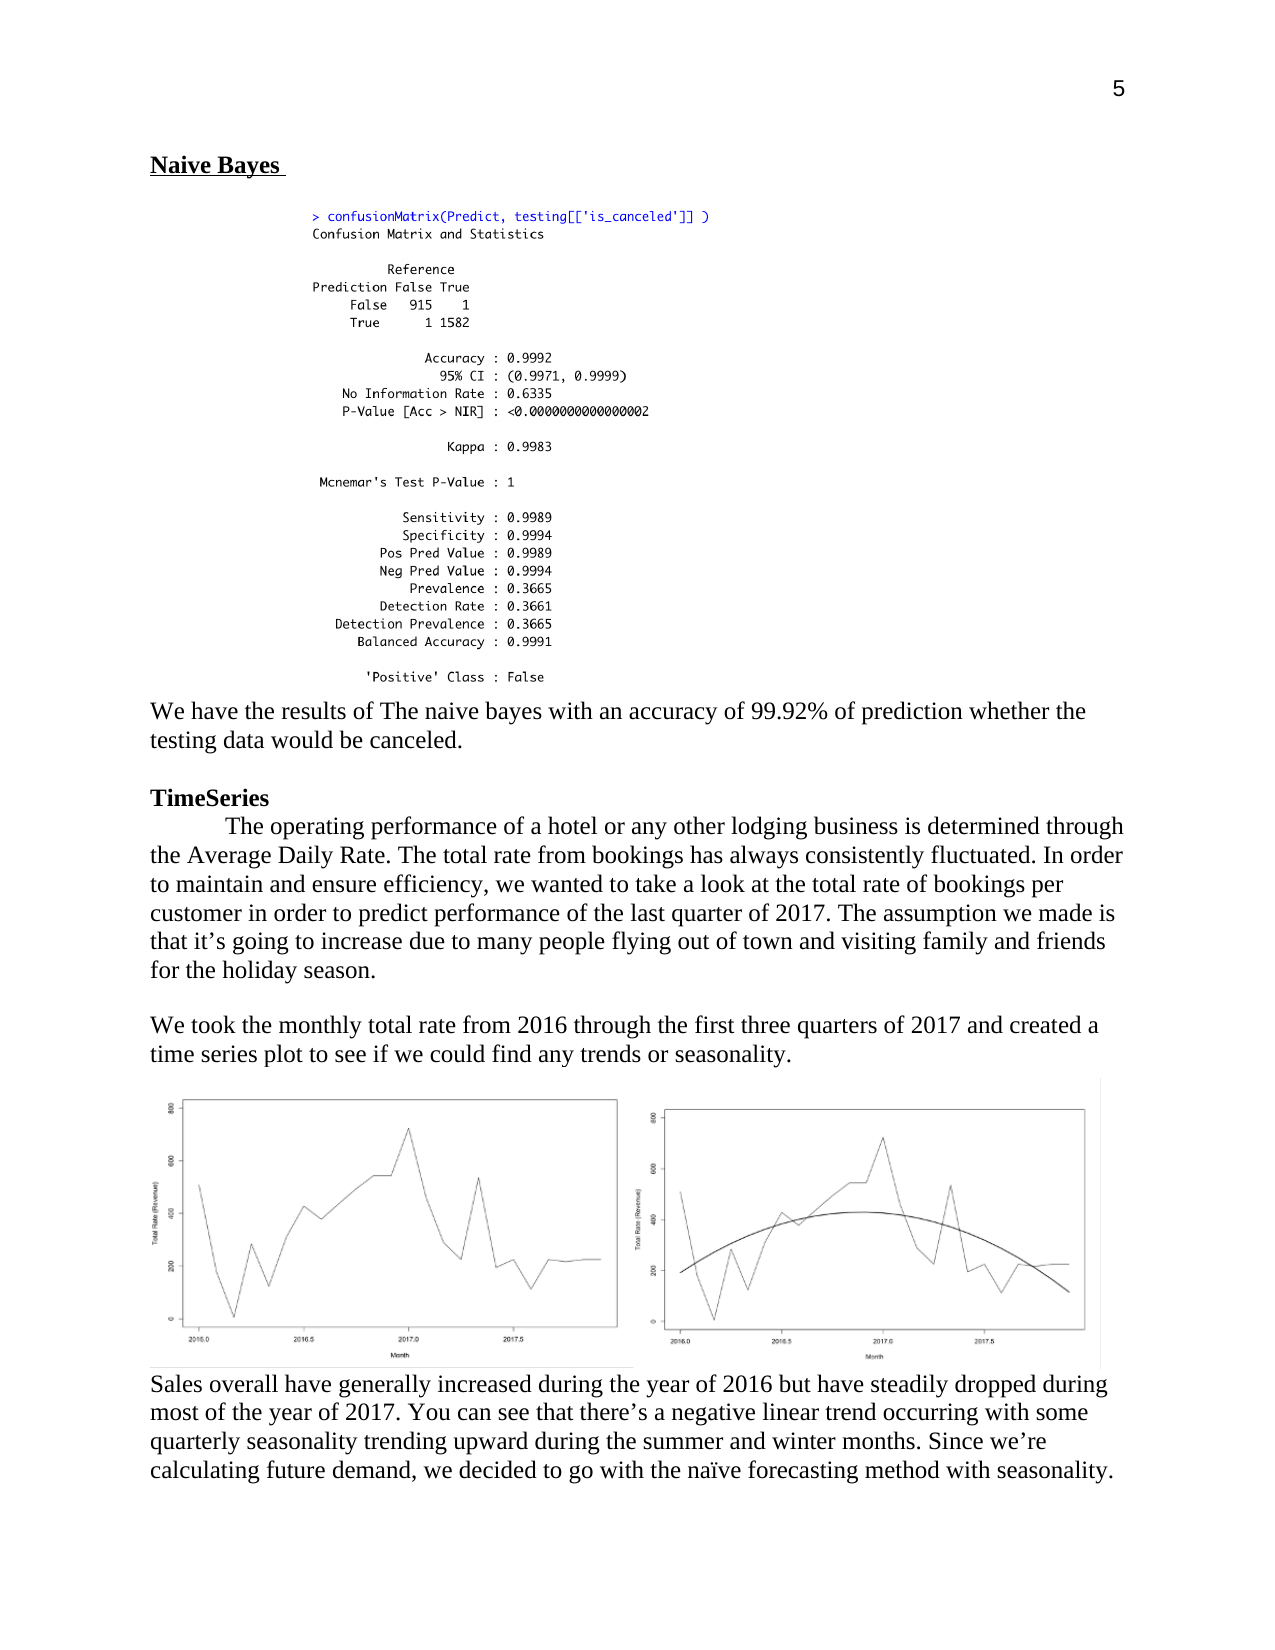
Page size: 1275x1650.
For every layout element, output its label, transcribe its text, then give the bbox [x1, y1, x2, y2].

text TimeSeries [150, 783, 1125, 811]
text The operating performance of a hotel or any other lodging business is determined through the Average Daily Rate. The total rate from bookings has always consistently fluctuated. In order to maintain and ensure efficiency, we wanted to take a look at the total rate of bookings per customer in order to predict performance of the last quarter of 2017. The assumption we made is that it’s going to increase due to many people flying out of town and visiting family and friends for the holiday season. [150, 811, 1125, 984]
picture [150, 1067, 1102, 1369]
text Naive Bayes [150, 150, 1125, 179]
text Sales overall have generally increased during the year of 2016 but have steadily dropped during most of the year of 2017. You can see that there’s a negative linear trend occurring with some quarterly seasonality trending upward during the summer and winter months. Since we’re calculating future demand, we decided to go with the naïve forecasting method with seasonality. [150, 1369, 1125, 1484]
picture [307, 207, 968, 697]
text We took the monthly total rate from 2016 through the first three quarters of 2017 and created a time series plot to see if we could find any trends or seasonality. [150, 1010, 1125, 1068]
text We have the results of The naive bayes with an accuracy of 99.92% of prediction whether the testing data would be canceled. [150, 696, 1125, 754]
